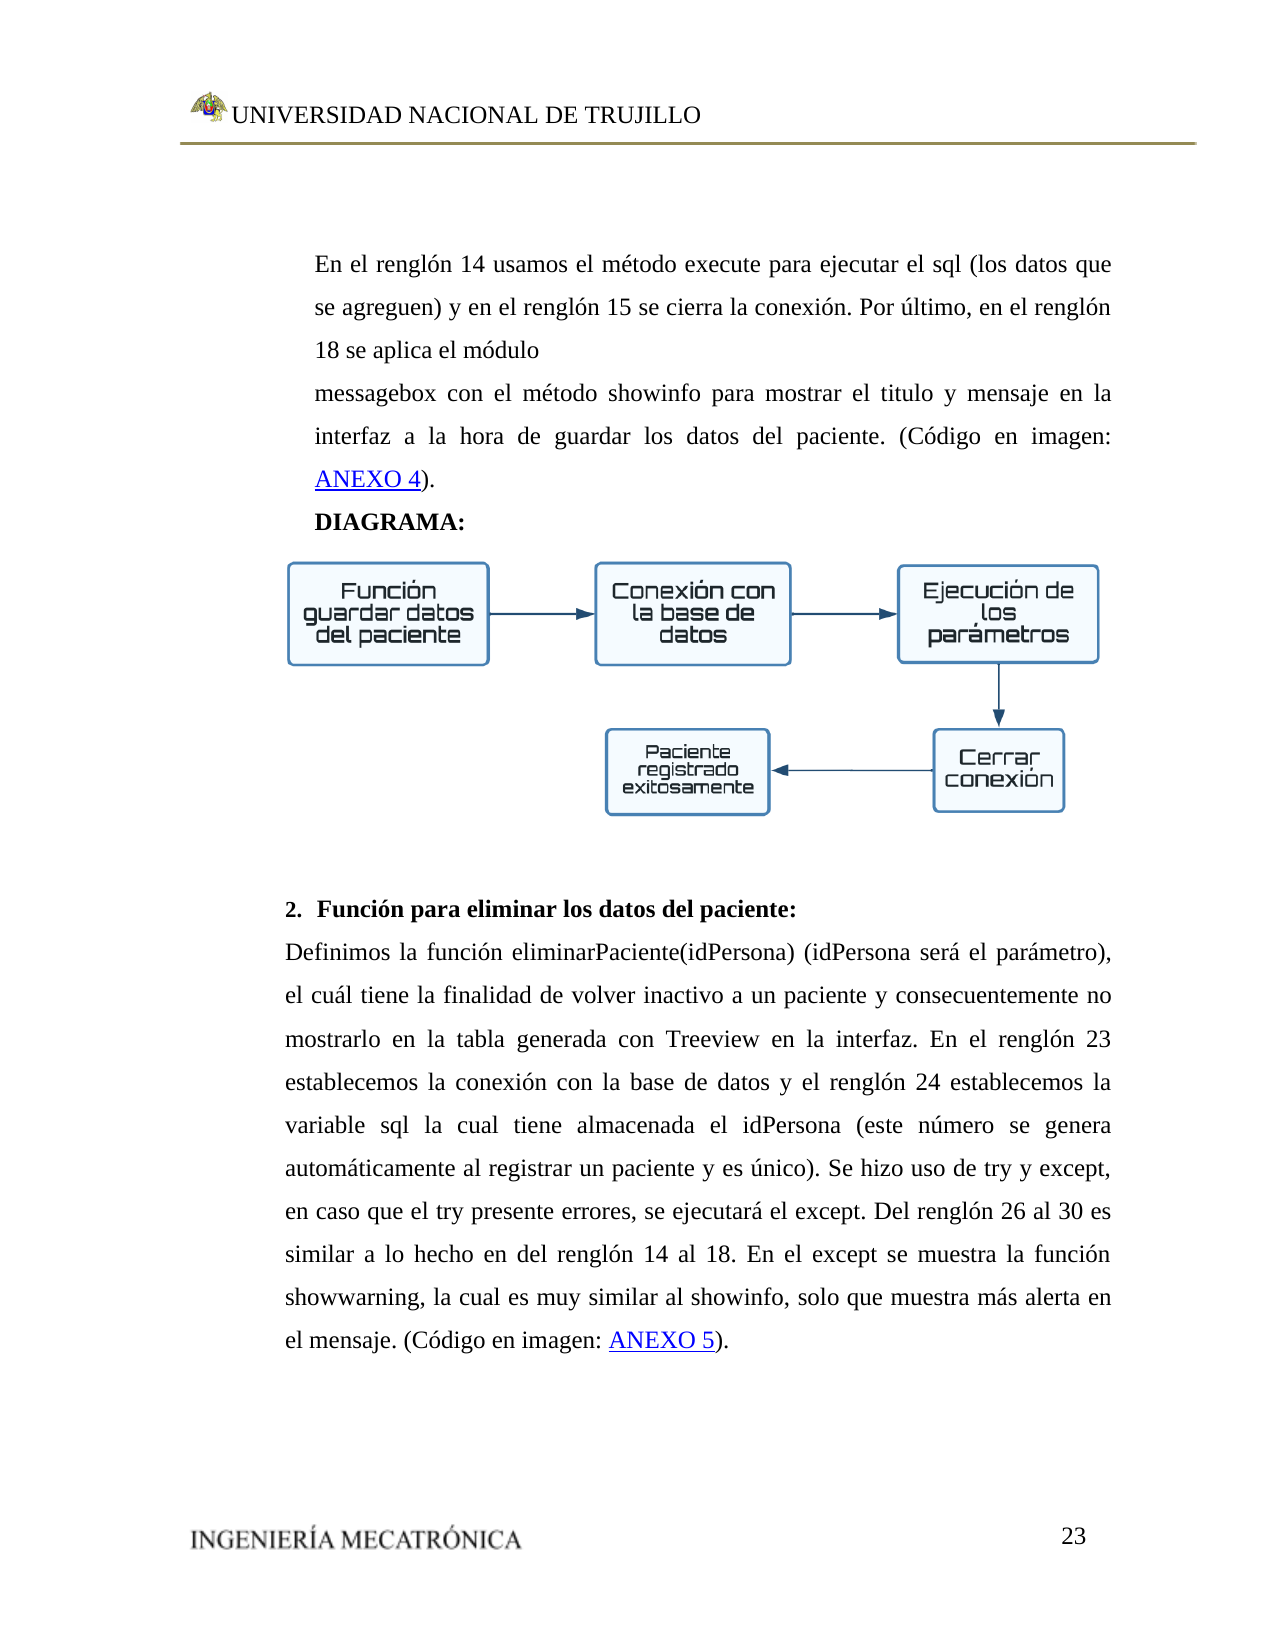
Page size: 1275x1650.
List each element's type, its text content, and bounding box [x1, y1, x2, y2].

text En el renglón 14 usamos el método execute para ejecutar el sql (los datos que se agreguen) y en el renglón 15 se cierra la conexión. Por último, en el renglón 18 se aplica el módulo [314, 249, 1112, 364]
text messagebox con el método showinfo para mostrar el titulo y mensaje en la interfaz a la hora de guardar los datos del paciente. (Código en imagen: ANEXO 4). [314, 378, 1112, 493]
picture [176, 1509, 569, 1570]
text DIAGRAMA: [314, 507, 1112, 536]
picture [267, 554, 1114, 823]
picture [190, 91, 228, 123]
list Función para eliminar los datos del paciente: [285, 894, 1112, 923]
text Definimos la función eliminarPaciente(idPersona) (idPersona será el parámetro), el cuál tiene la finalidad de volver inactivo a un paciente y consecuentemente no mostrarlo en la tabla generada con Treeview en la interfaz. En el renglón 23 establecemos la conexión con la base de datos y el renglón 24 establecemos la variable sql la cual tiene almacenada el idPersona (este número se genera automáticamente al registrar un paciente y es único). Se hizo uso de try y except, en caso que el try presente errores, se ejecutará el except. Del renglón 26 al 30 es similar a lo hecho en del renglón 14 al 18. En el except se muestra la función showwarning, la cual es muy similar al showinfo, solo que muestra más alerta en el mensaje. (Código en imagen: ANEXO 5). [285, 937, 1112, 1354]
